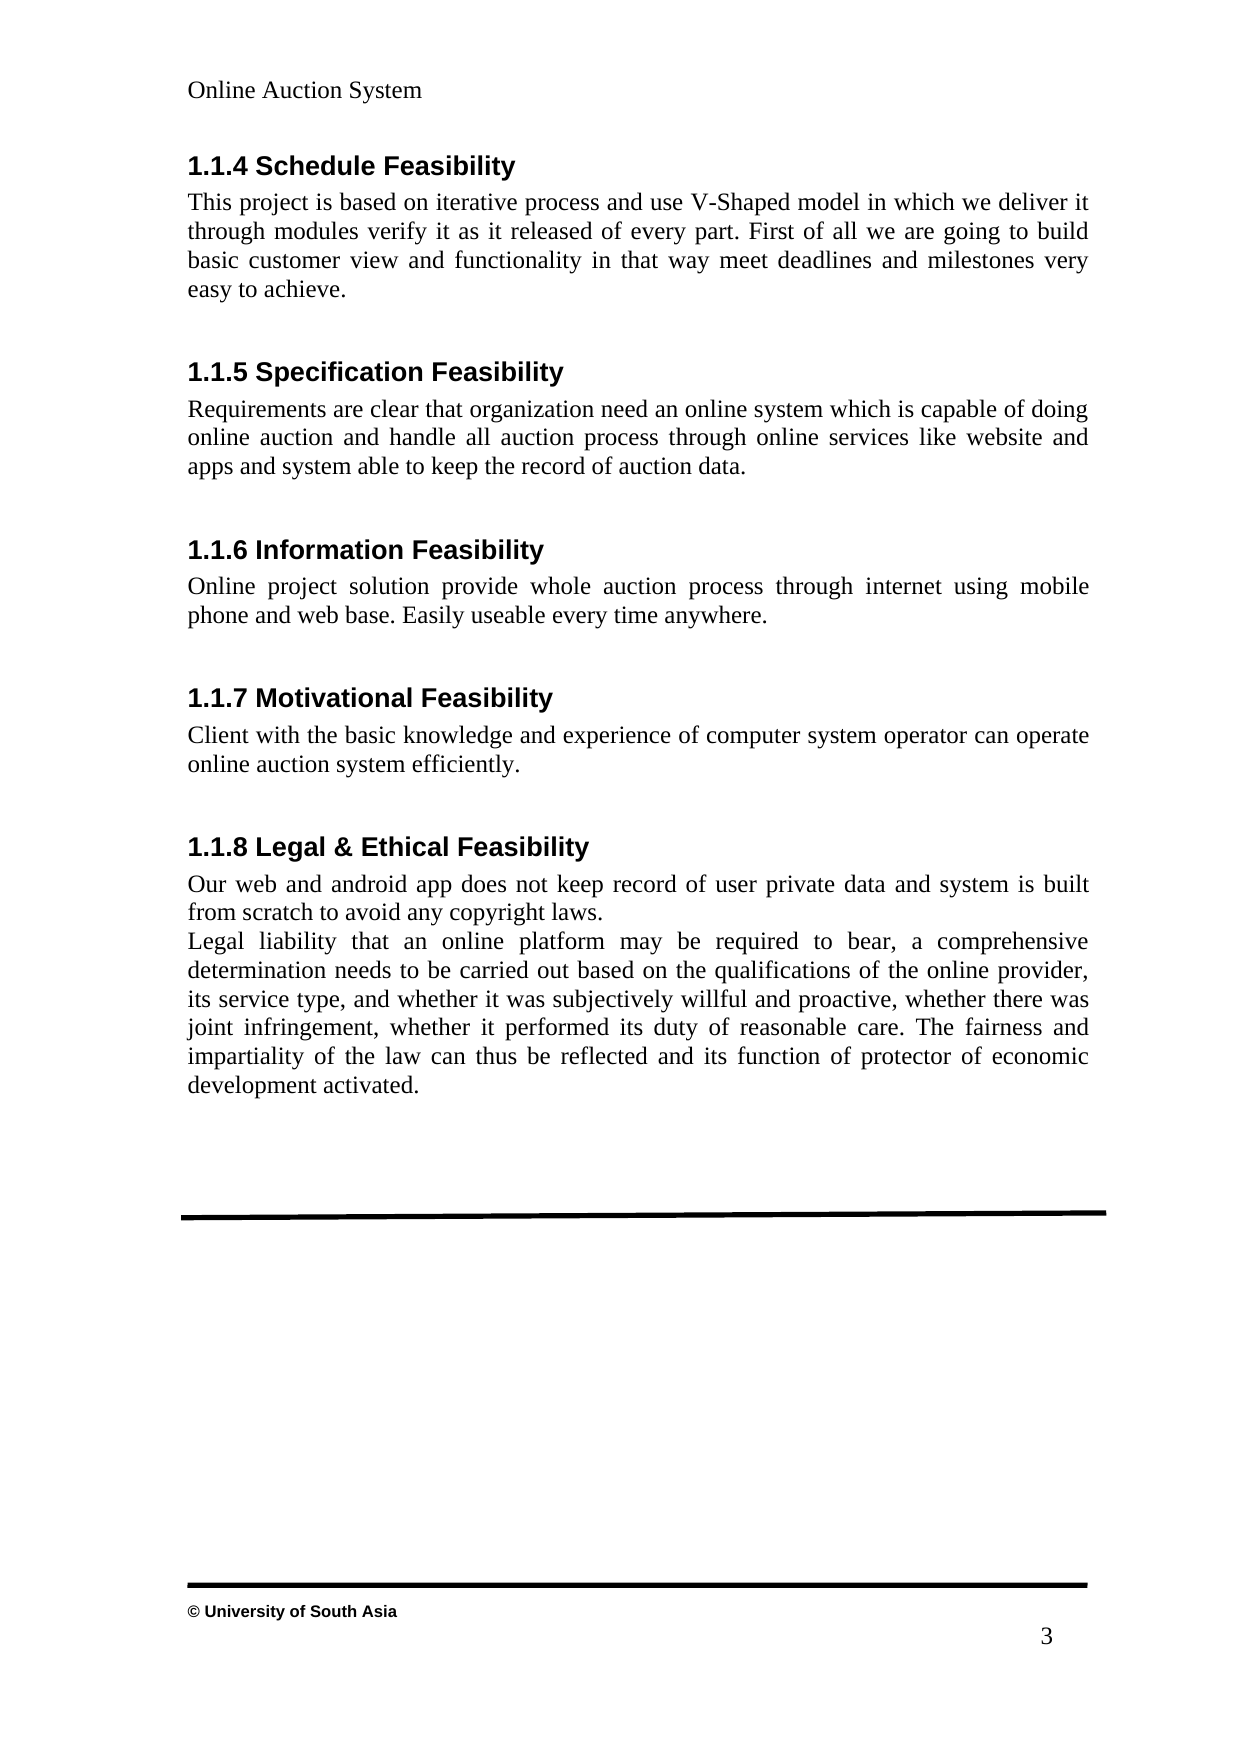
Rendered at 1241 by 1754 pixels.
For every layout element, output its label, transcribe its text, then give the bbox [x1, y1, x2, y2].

text Legal liability that an online platform may be required to bear, a comprehensive determination needs to be carried out based on the qualifications of the online provider, its service type, and whether it was subjectively willful and proactive, whether there was joint infringement, whether it performed its duty of reasonable care. The fairness and impartiality of the law can thus be reflected and its function of protector of economic development activated. [187, 926, 1090, 1099]
text Online project solution provide whole auction process through internet using mobile phone and web base. Easily useable every time anywhere. [187, 571, 1090, 629]
text Our web and android app does not keep record of user private data and system is built from scratch to avoid any copyright laws. [187, 869, 1090, 926]
subtitle 1.1.8 Legal & Ethical Feasibility [187, 831, 1090, 862]
subtitle 1.1.5 Specification Feasibility [187, 356, 1090, 387]
subtitle 1.1.6 Information Feasibility [187, 534, 1090, 565]
subtitle 1.1.4 Schedule Feasibility [187, 150, 1090, 181]
text This project is based on iterative process and use V-Shaped model in which we deliver it through modules verify it as it released of every part. First of all we are going to build basic customer view and functionality in that way meet deadlines and milestones very easy to achieve. [187, 187, 1090, 302]
subtitle 1.1.7 Motivational Feasibility [187, 682, 1090, 714]
text Client with the basic knowledge and experience of computer system operator can operate online auction system efficiently. [187, 720, 1090, 777]
text Requirements are clear that organization need an online system which is capable of doing online auction and handle all auction process through online services like website and apps and system able to keep the record of auction data. [187, 394, 1090, 480]
